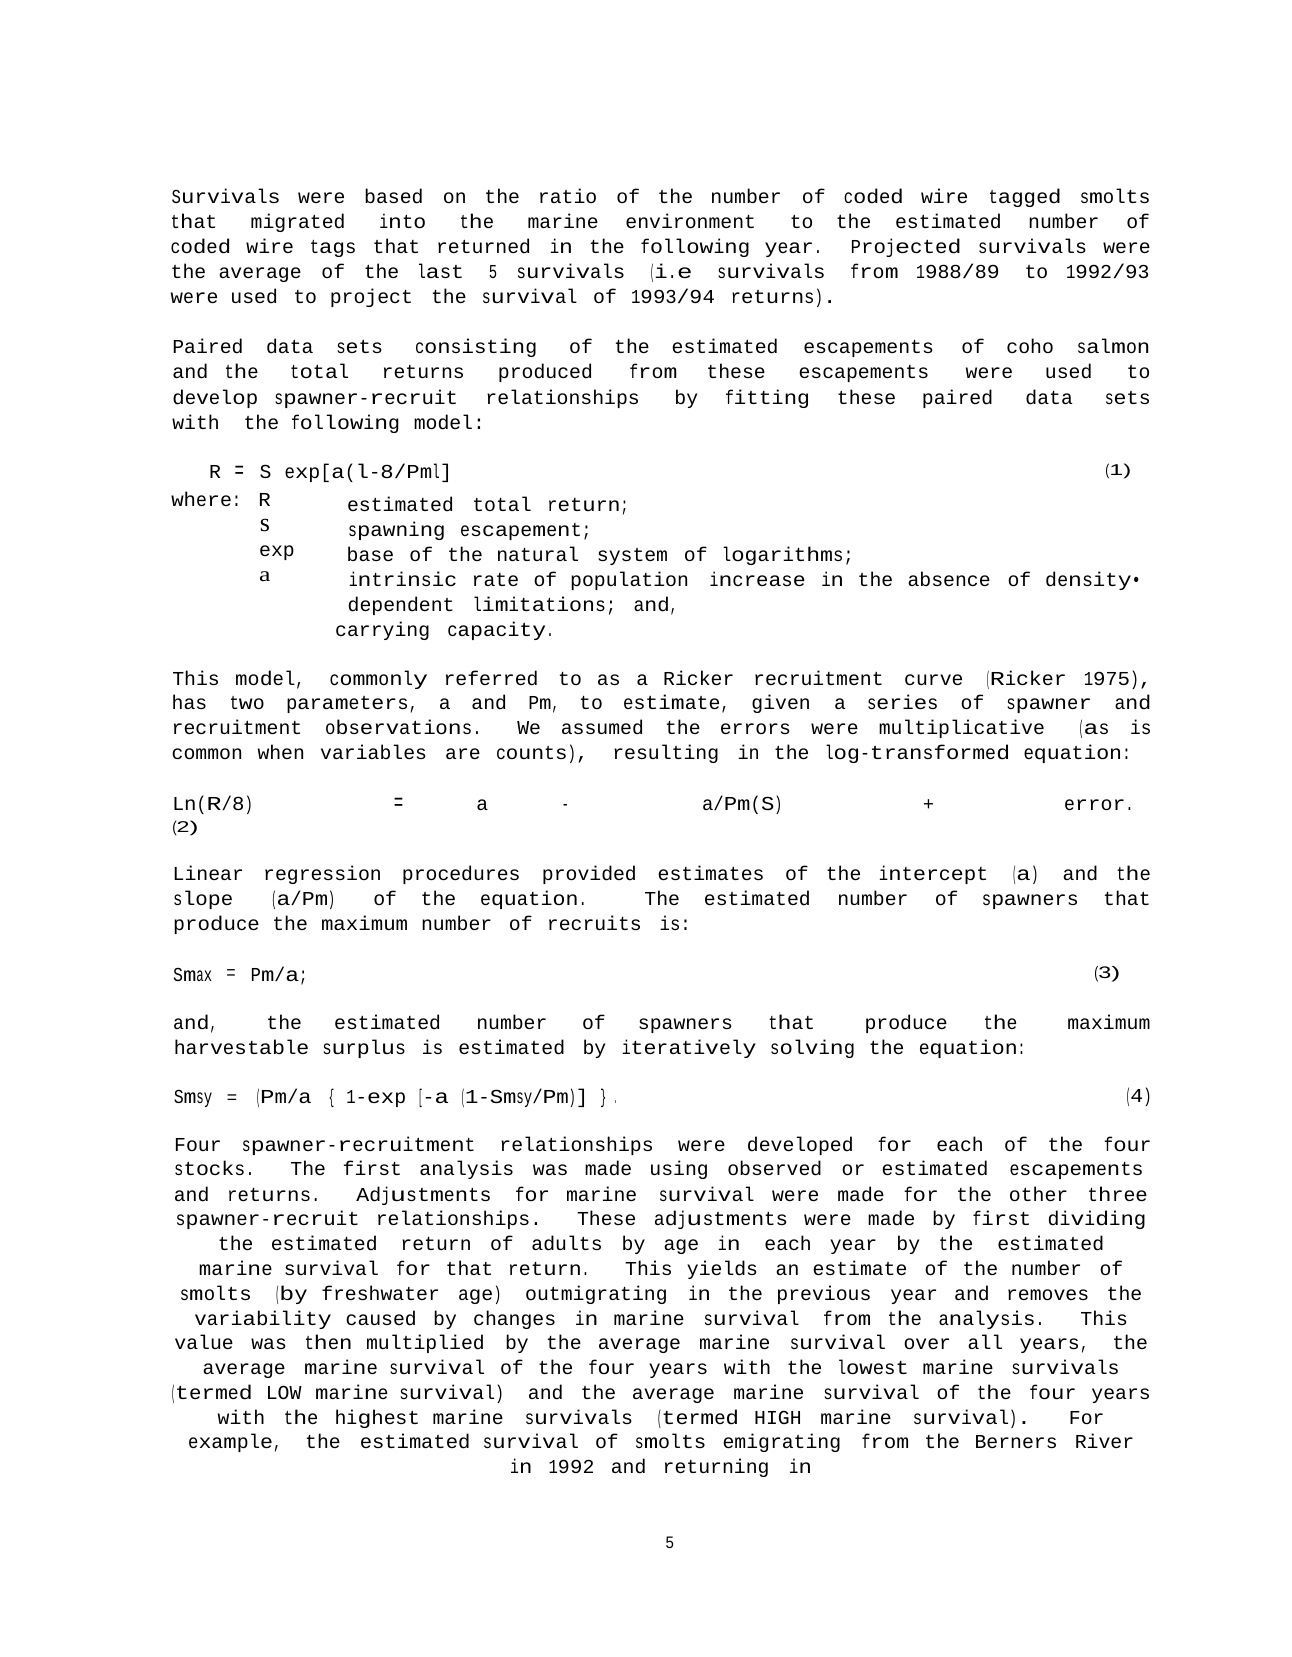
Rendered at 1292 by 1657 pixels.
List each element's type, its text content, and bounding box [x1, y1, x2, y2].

text base of the natural system of logarithms; [346, 545, 1160, 567]
text where: R [171, 491, 295, 511]
text dependent limitations; and, carrying capacity. [335, 595, 682, 642]
text intrinsic rate of population increase in the absence of density• [348, 569, 1160, 592]
text R = S exp[a(l-8/Pml] (1) [209, 458, 1160, 485]
text 5 [662, 1533, 677, 1552]
text Smsy = (Pm/a { 1-exp [-a (1-Smsy/Pm)] } . (4) Four spawner-recruitment relationships were developed for each of the four [173, 1065, 1152, 1161]
text Linear regression procedures provided estimates of the intercept (a) and the slope (a/Pm) of the equation. The estimated number of spawners that produce the maximum number of recruits is: [172, 863, 1151, 936]
text stocks. The first analysis was made using observed or estimated escapements [174, 1161, 1150, 1182]
text Paired data sets consisting of the estimated escapements of coho salmon and the total returns produced from these escapements were used to develop spawner-recruit relationships by fitting these paired data sets with the following model: [172, 337, 1151, 436]
text Survivals were based on the ratio of the number of coded wire tagged smolts that migrated into the marine environment to the estimated number of coded wire tags that returned in the following year. Projected survivals were the average of the last 5 survivals (i.e survivals from 1988/89 to 1992/93 were used to project the survival of 1993/94 returns). [170, 187, 1151, 309]
text Smax = Pm/a; (3) [173, 957, 1125, 988]
text and returns. Adjustments for marine survival were made for the other three spawner-recruit relationships. These adjustments were made by first dividing the estimated return of adults by age in each year by the estimated marine survival for that return. This yields an estimate of the number of smolts (by freshwater age) outmigrating in the previous year and removes the variability caused by changes in marine survival from the analysis. This value was then multiplied by the average marine survival over all years, the average marine survival of the four years with the lowest marine survivals (termed LOW marine survival) and the average marine survival of the four years with the highest marine survivals (termed HIGH marine survival). For example, the estimated survival of smolts emigrating from the Berners River in 1992 and returning in [170, 1184, 1151, 1479]
text Ln(R/8) = a - a/Pm(S) + error. (2) [172, 789, 1134, 838]
text This model, commonly referred to as a Ricker recruitment curve (Ricker 1975), has two parameters, a and Pm, to estimate, given a series of spawner and recruitment observations. We assumed the errors were multiplicative (as is common when variables are counts), resulting in the log-transformed equation: [171, 668, 1152, 765]
text s exp a [259, 512, 299, 587]
text estimated total return; [347, 495, 1160, 518]
text and, the estimated number of spawners that produce the maximum harvestable surplus is estimated by iteratively solving the equation: [173, 1013, 1151, 1060]
text spawning escapement; [348, 520, 1160, 543]
